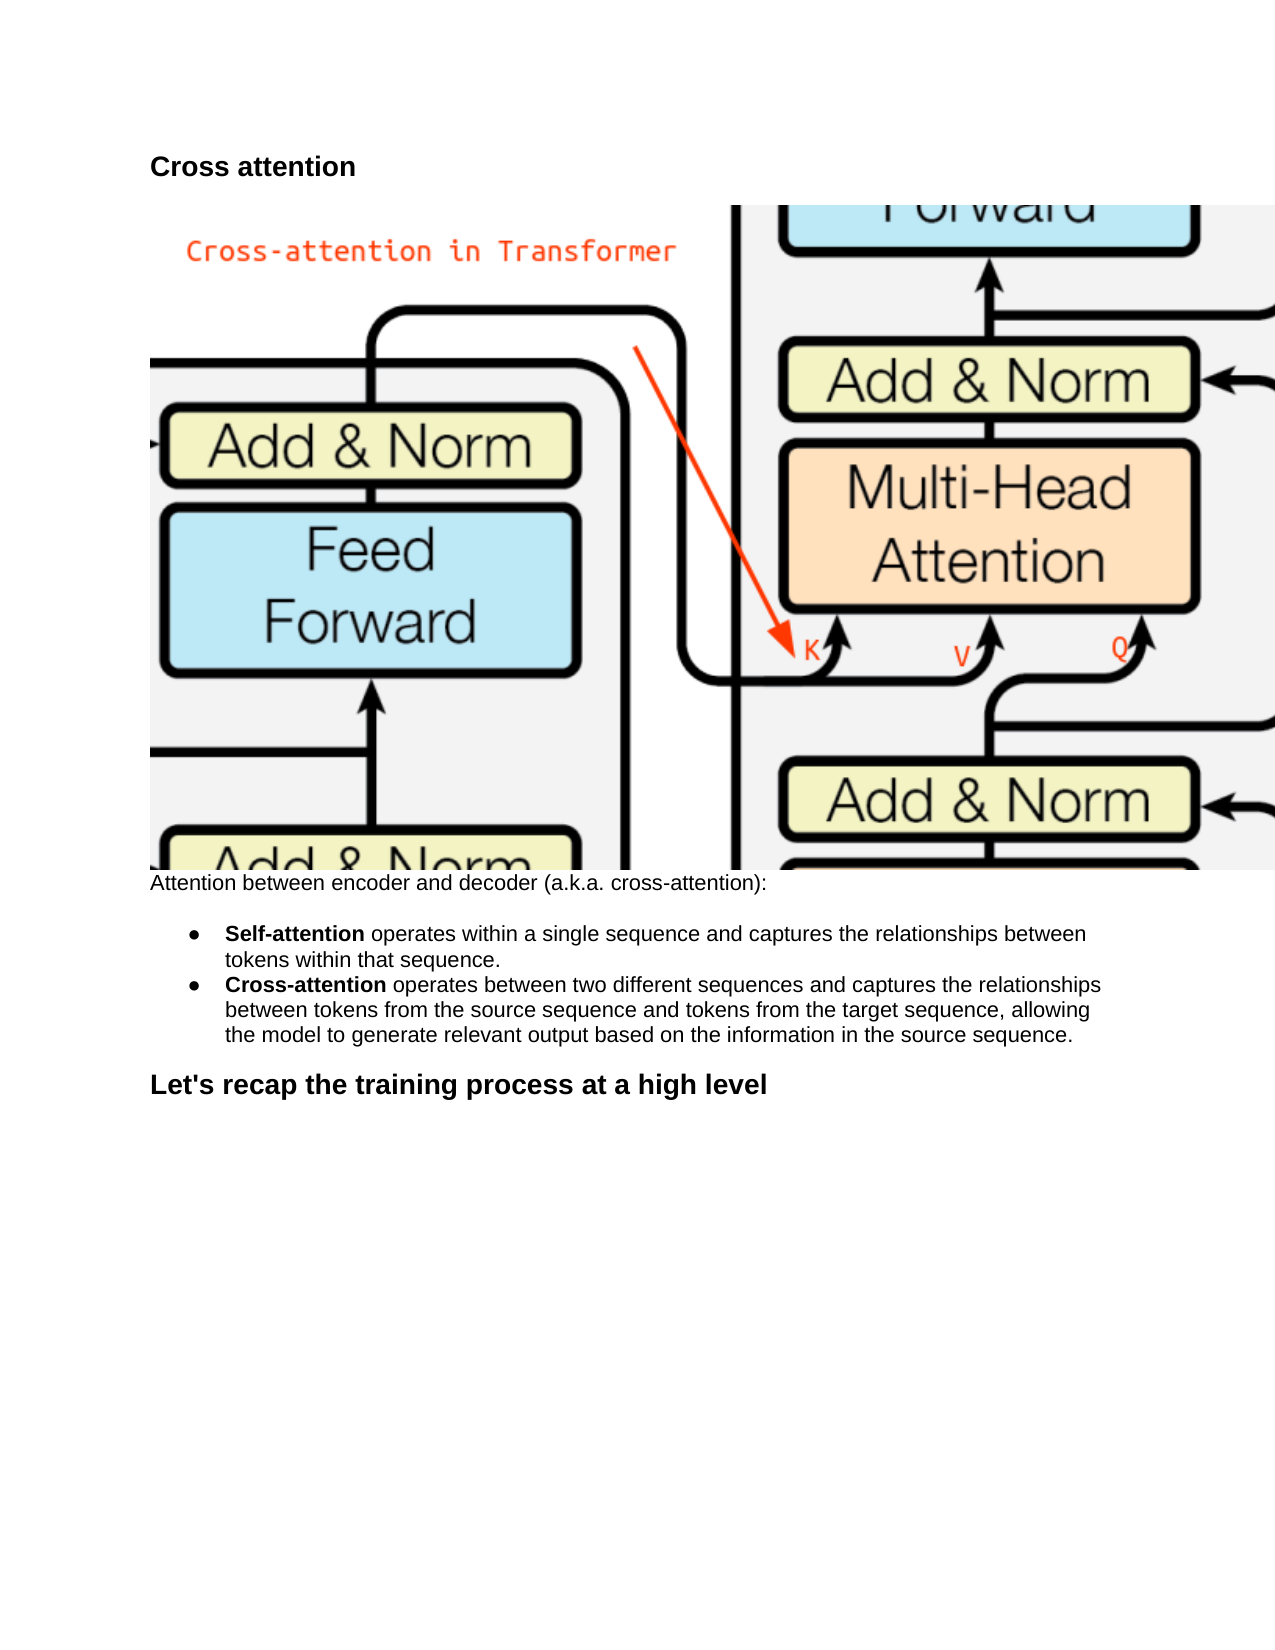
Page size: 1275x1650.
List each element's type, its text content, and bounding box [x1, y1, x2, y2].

text Attention between encoder and decoder (a.k.a. cross-attention): [150, 870, 1125, 894]
picture [150, 205, 1275, 870]
list Self-attention operates within a single sequence and captures the relationships between tokens within that sequence. [187, 921, 1125, 972]
list Cross-attention operates between two different sequences and captures the relationships between tokens from the source sequence and tokens from the target sequence, allowing the model to generate relevant output based on the information in the source sequence. [187, 972, 1125, 1047]
subtitle Cross attention [150, 150, 1125, 182]
subtitle Let's recap the training process at a high level [150, 1068, 1125, 1101]
